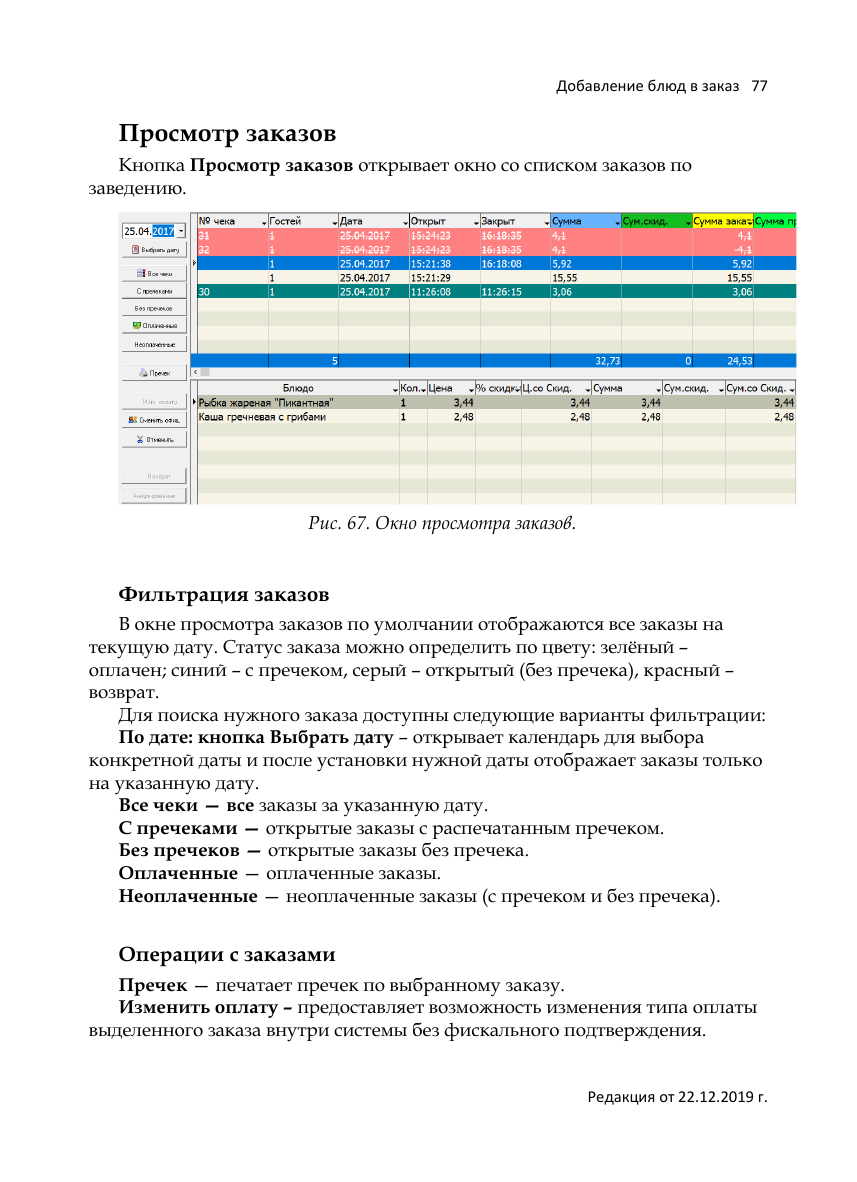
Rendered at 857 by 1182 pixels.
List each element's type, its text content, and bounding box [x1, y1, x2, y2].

text Оплаченные — оплаченные заказы. [89, 862, 768, 885]
text Без пречеков — открытые заказы без пречека. [89, 839, 768, 862]
text Для поиска нужного заказа доступны следующие варианты фильтрации: [89, 704, 768, 727]
text По дате: кнопка Выбрать дату – открывает календарь для выбора конкретной даты и после установки нужной даты отображает заказы только на указанную дату. [89, 727, 768, 794]
text Кнопка Просмотр заказов открывает окно со списком заказов по заведению. [89, 154, 768, 200]
text Неоплаченные — неоплаченные заказы (с пречеком и без пречека). [89, 885, 768, 907]
subtitle Операции с заказами [89, 942, 768, 968]
subtitle Фильтрация заказов [89, 582, 768, 607]
picture [118, 212, 797, 506]
text С пречеками — открытые заказы с распечатанным пречеком. [89, 817, 768, 839]
text Все чеки — все заказы за указанную дату. [89, 794, 768, 817]
subtitle Просмотр заказов [89, 118, 768, 148]
text Пречек — печатает пречек по выбранному заказу. [89, 974, 768, 996]
text Изменить оплату – предоставляет возможность изменения типа оплаты выделенного заказа внутри системы без фискального подтверждения. [89, 996, 768, 1042]
text Рис. 67. Окно просмотра заказов. [89, 512, 768, 534]
text В окне просмотра заказов по умолчании отображаются все заказы на текущую дату. Статус заказа можно определить по цвету: зелёный – оплачен; синий – с пречеком, серый – открытый (без пречека), красный – возврат. [89, 613, 768, 704]
